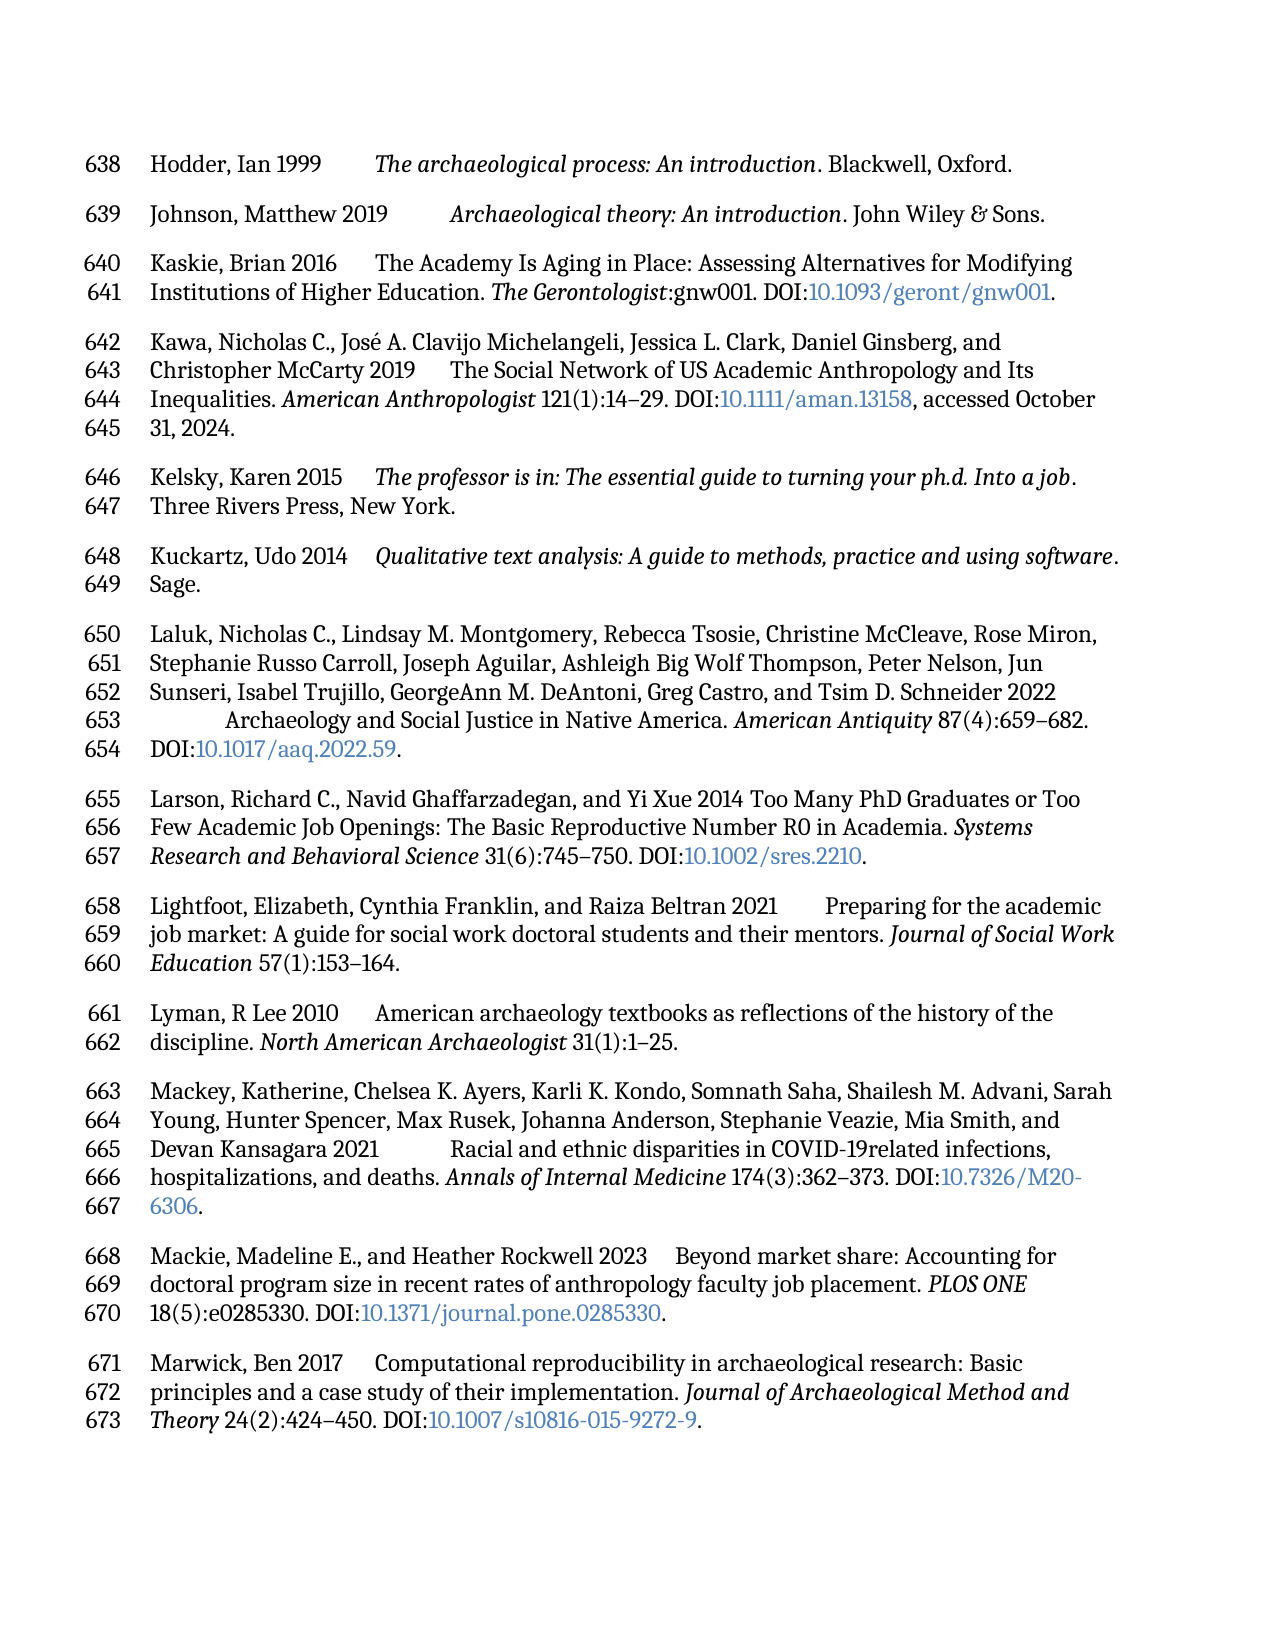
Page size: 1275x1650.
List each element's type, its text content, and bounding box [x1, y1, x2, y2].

text Johnson, Matthew 2019 Archaeological theory: An introduction. John Wiley & Sons. [150, 199, 1125, 228]
text Kuckartz, Udo 2014 Qualitative text analysis: A guide to methods, practice and using software. Sage. [150, 542, 1125, 599]
text Mackie, Madeline E., and Heather Rockwell 2023 Beyond market share: Accounting for doctoral program size in recent rates of anthropology faculty job placement. PLOS ONE 18(5):e0285330. DOI:10.1371/journal.pone.0285330. [150, 1242, 1125, 1328]
text Lyman, R Lee 2010 American archaeology textbooks as reflections of the history of the discipline. North American Archaeologist 31(1):1–25. [150, 999, 1125, 1056]
text Hodder, Ian 1999 The archaeological process: An introduction. Blackwell, Oxford. [150, 150, 1125, 179]
text Kaskie, Brian 2016 The Academy Is Aging in Place: Assessing Alternatives for Modifying Institutions of Higher Education. The Gerontologist:gnw001. DOI:10.1093/geront/gnw001. [150, 249, 1125, 307]
text Marwick, Ben 2017 Computational reproducibility in archaeological research: Basic principles and a case study of their implementation. Journal of Archaeological Method and Theory 24(2):424–450. DOI:10.1007/s10816-015-9272-9. [150, 1349, 1125, 1435]
text Mackey, Katherine, Chelsea K. Ayers, Karli K. Kondo, Somnath Saha, Shailesh M. Advani, Sarah Young, Hunter Spencer, Max Rusek, Johanna Anderson, Stephanie Veazie, Mia Smith, and Devan Kansagara 2021 Racial and ethnic disparities in COVID-19related infections, hospitalizations, and deaths. Annals of Internal Medicine 174(3):362–373. DOI:10.7326/M20-6306. [150, 1077, 1125, 1221]
text Kawa, Nicholas C., José A. Clavijo Michelangeli, Jessica L. Clark, Daniel Ginsberg, and Christopher McCarty 2019 The Social Network of US Academic Anthropology and Its Inequalities. American Anthropologist 121(1):14–29. DOI:10.1111/aman.13158, accessed October 31, 2024. [150, 327, 1125, 442]
text Larson, Richard C., Navid Ghaffarzadegan, and Yi Xue 2014 Too Many PhD Graduates or Too Few Academic Job Openings: The Basic Reproductive Number R0 in Academia. Systems Research and Behavioral Science 31(6):745–750. DOI:10.1002/sres.2210. [150, 784, 1125, 871]
text Laluk, Nicholas C., Lindsay M. Montgomery, Rebecca Tsosie, Christine McCleave, Rose Miron, Stephanie Russo Carroll, Joseph Aguilar, Ashleigh Big Wolf Thompson, Peter Nelson, Jun Sunseri, Isabel Trujillo, GeorgeAnn M. DeAntoni, Greg Castro, and Tsim D. Schneider 2022 Archaeology and Social Justice in Native America. American Antiquity 87(4):659–682. DOI:10.1017/aaq.2022.59. [150, 620, 1125, 764]
text Lightfoot, Elizabeth, Cynthia Franklin, and Raiza Beltran 2021 Preparing for the academic job market: A guide for social work doctoral students and their mentors. Journal of Social Work Education 57(1):153–164. [150, 892, 1125, 978]
text Kelsky, Karen 2015 The professor is in: The essential guide to turning your ph.d. Into a job. Three Rivers Press, New York. [150, 463, 1125, 521]
